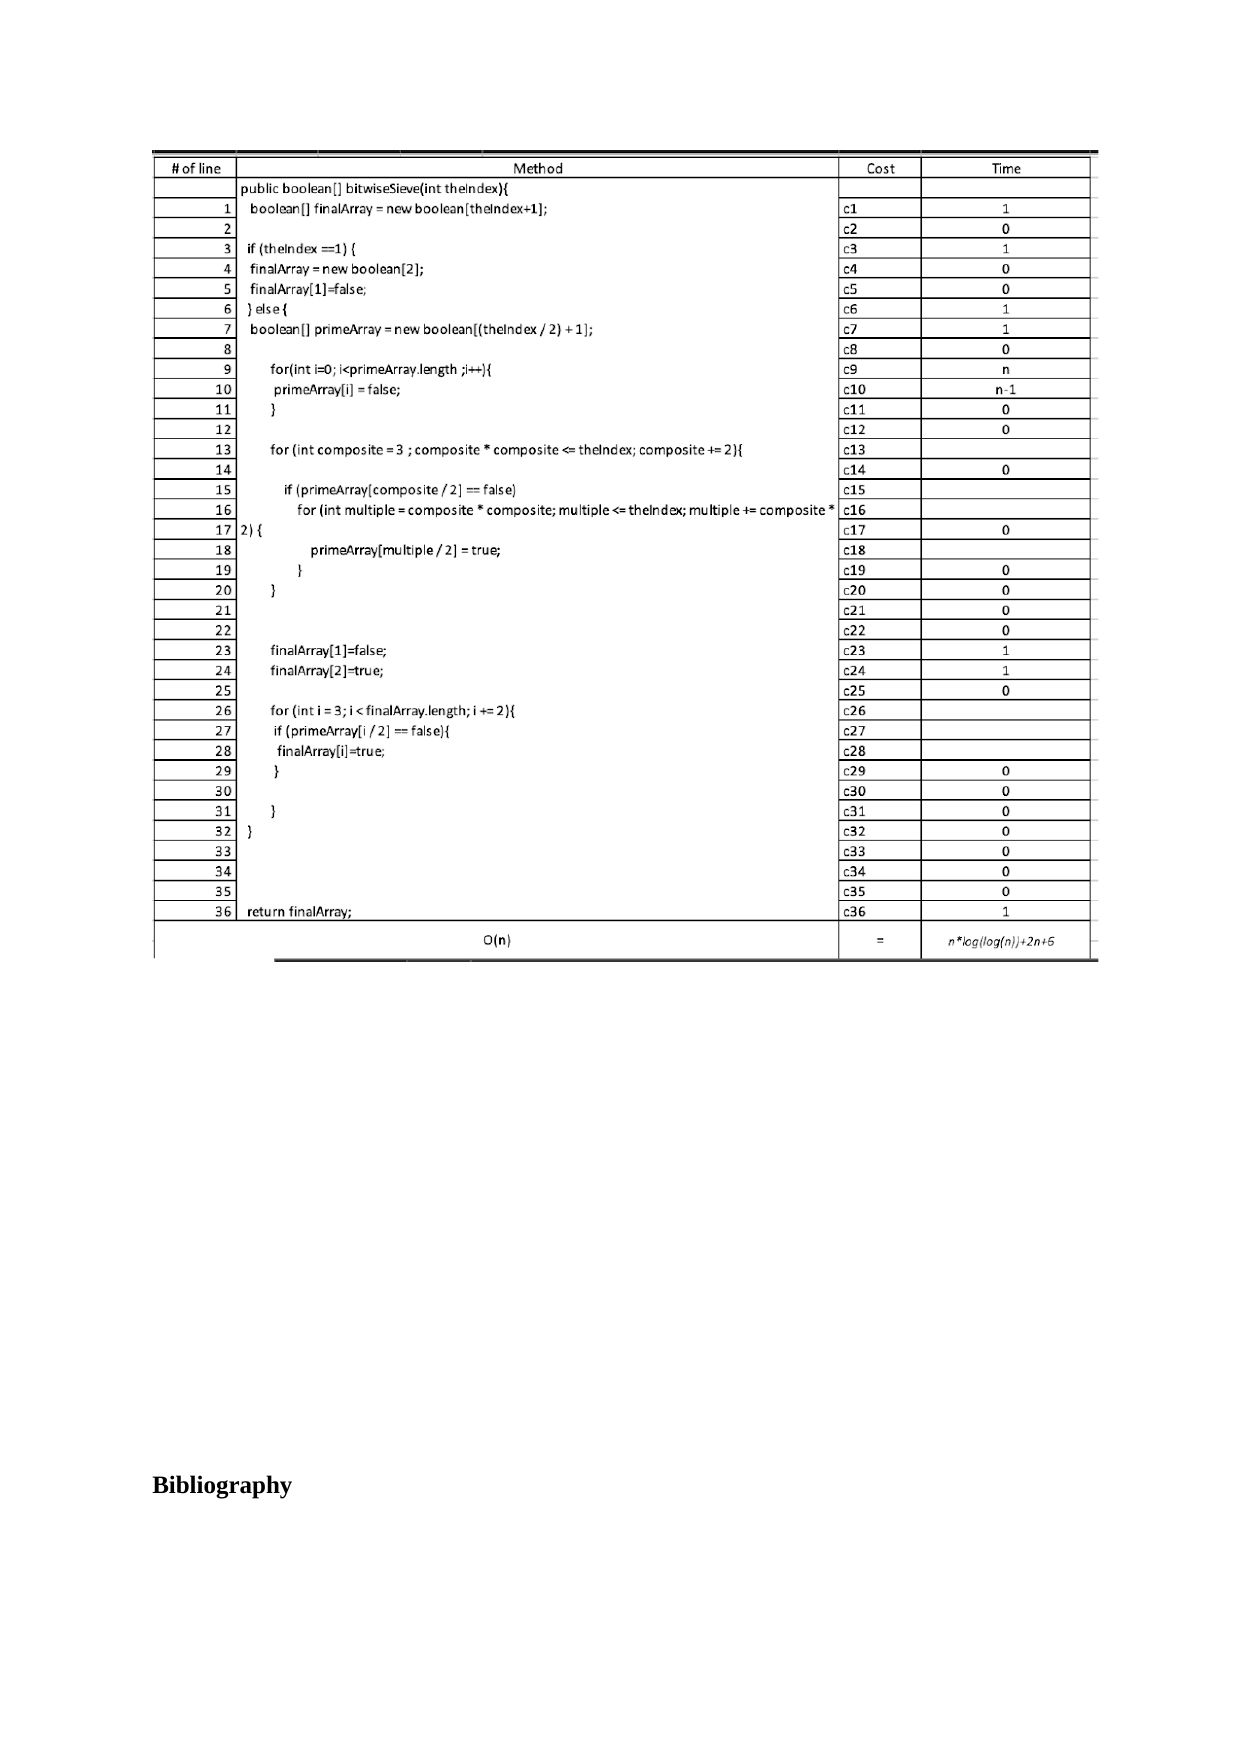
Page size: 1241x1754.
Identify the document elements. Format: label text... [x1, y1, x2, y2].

text Bibliography [152, 1470, 1090, 1499]
picture [152, 150, 1099, 962]
